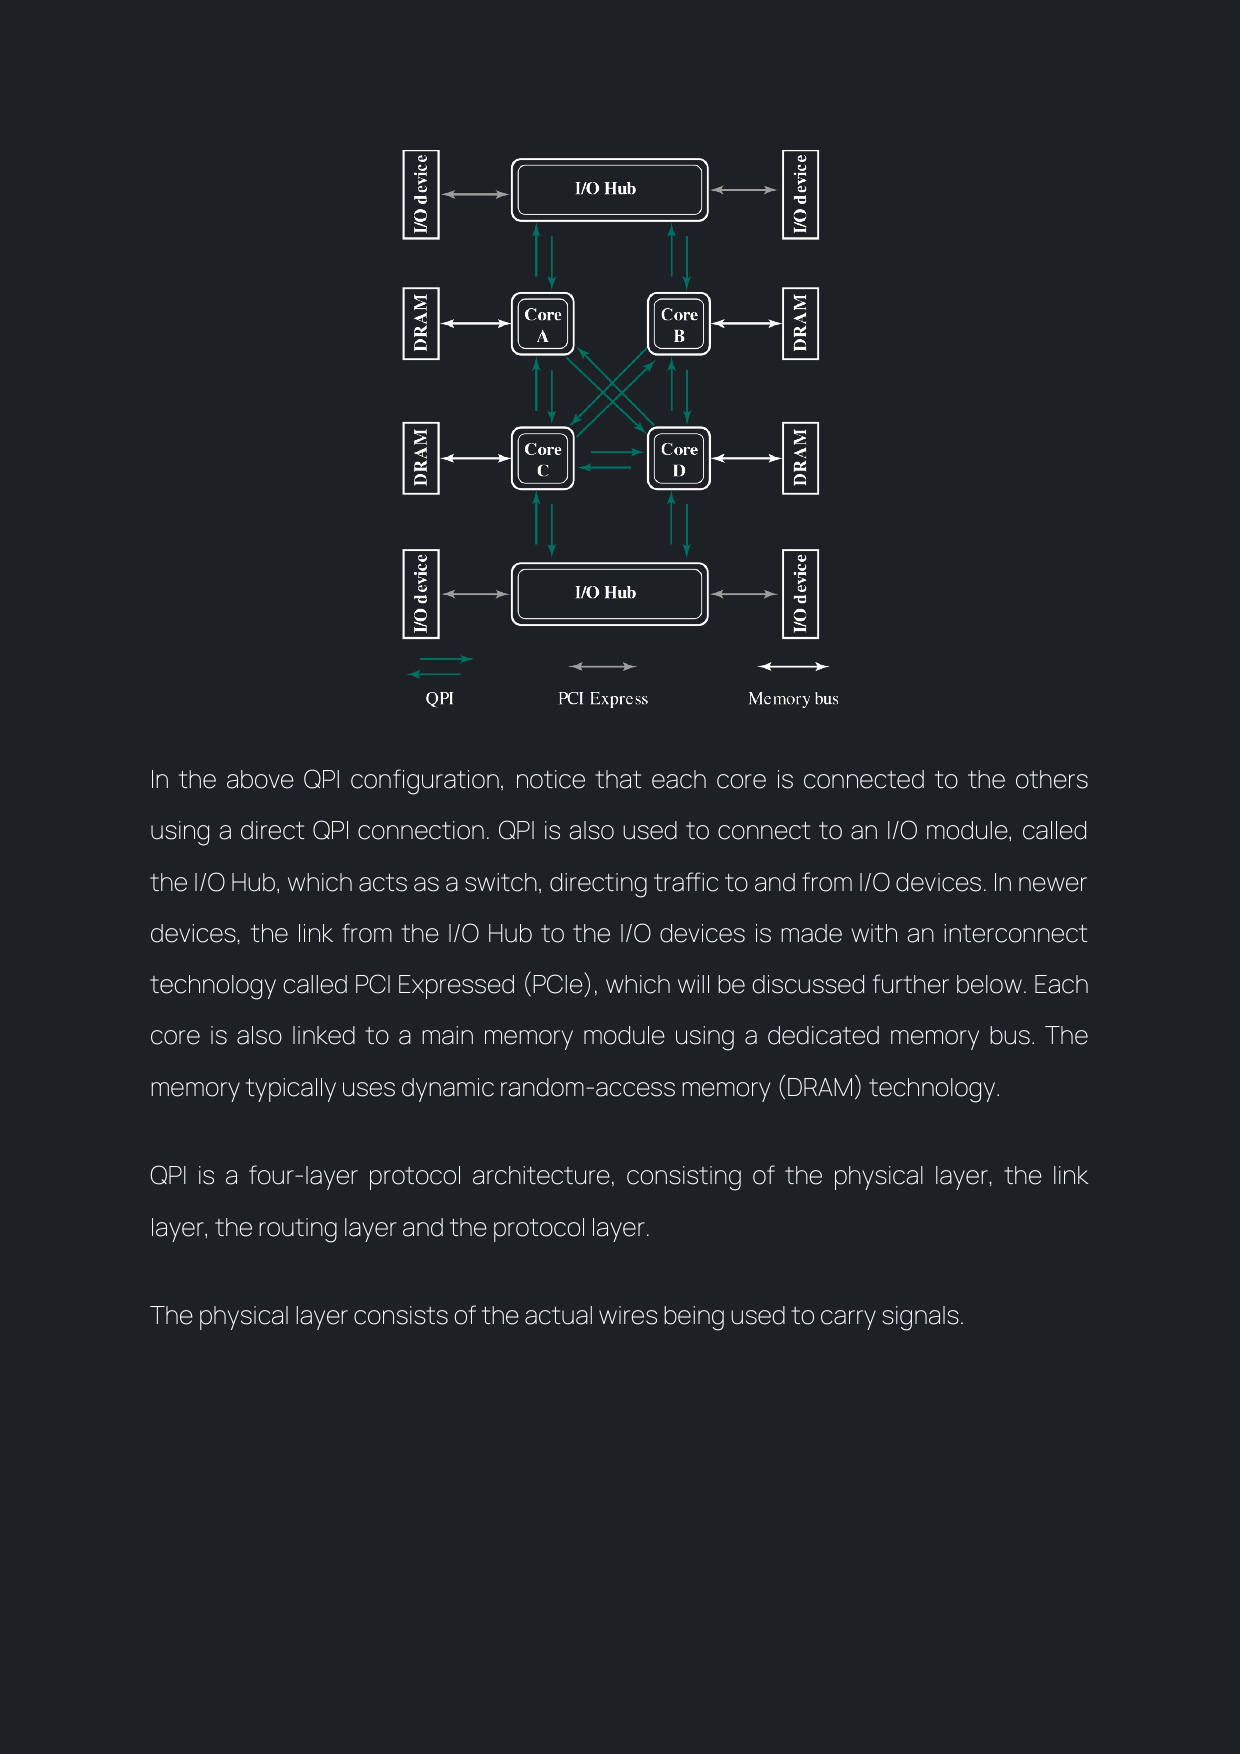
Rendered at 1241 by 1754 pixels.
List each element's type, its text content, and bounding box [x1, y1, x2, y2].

text The physical layer consists of the actual wires being used to carry signals. [150, 1298, 1090, 1332]
text QPI is a four-layer protocol architecture, consisting of the physical layer, the link layer, the routing layer and the protocol layer. [150, 1158, 1090, 1243]
text In the above QPI configuration, notice that each core is connected to the others using a direct QPI connection. QPI is also used to connect to an I/O module, called the I/O Hub, which acts as a switch, directing traffic to and from I/O devices. In newer devices, the link from the I/O Hub to the I/O devices is made with an interconnect technology called PCI Expressed (PCIe), which will be discussed further below. Each core is also linked to a main memory module using a dedicated memory bus. The memory typically uses dynamic random-access memory (DRAM) technology. [150, 762, 1090, 1103]
picture [402, 150, 839, 708]
